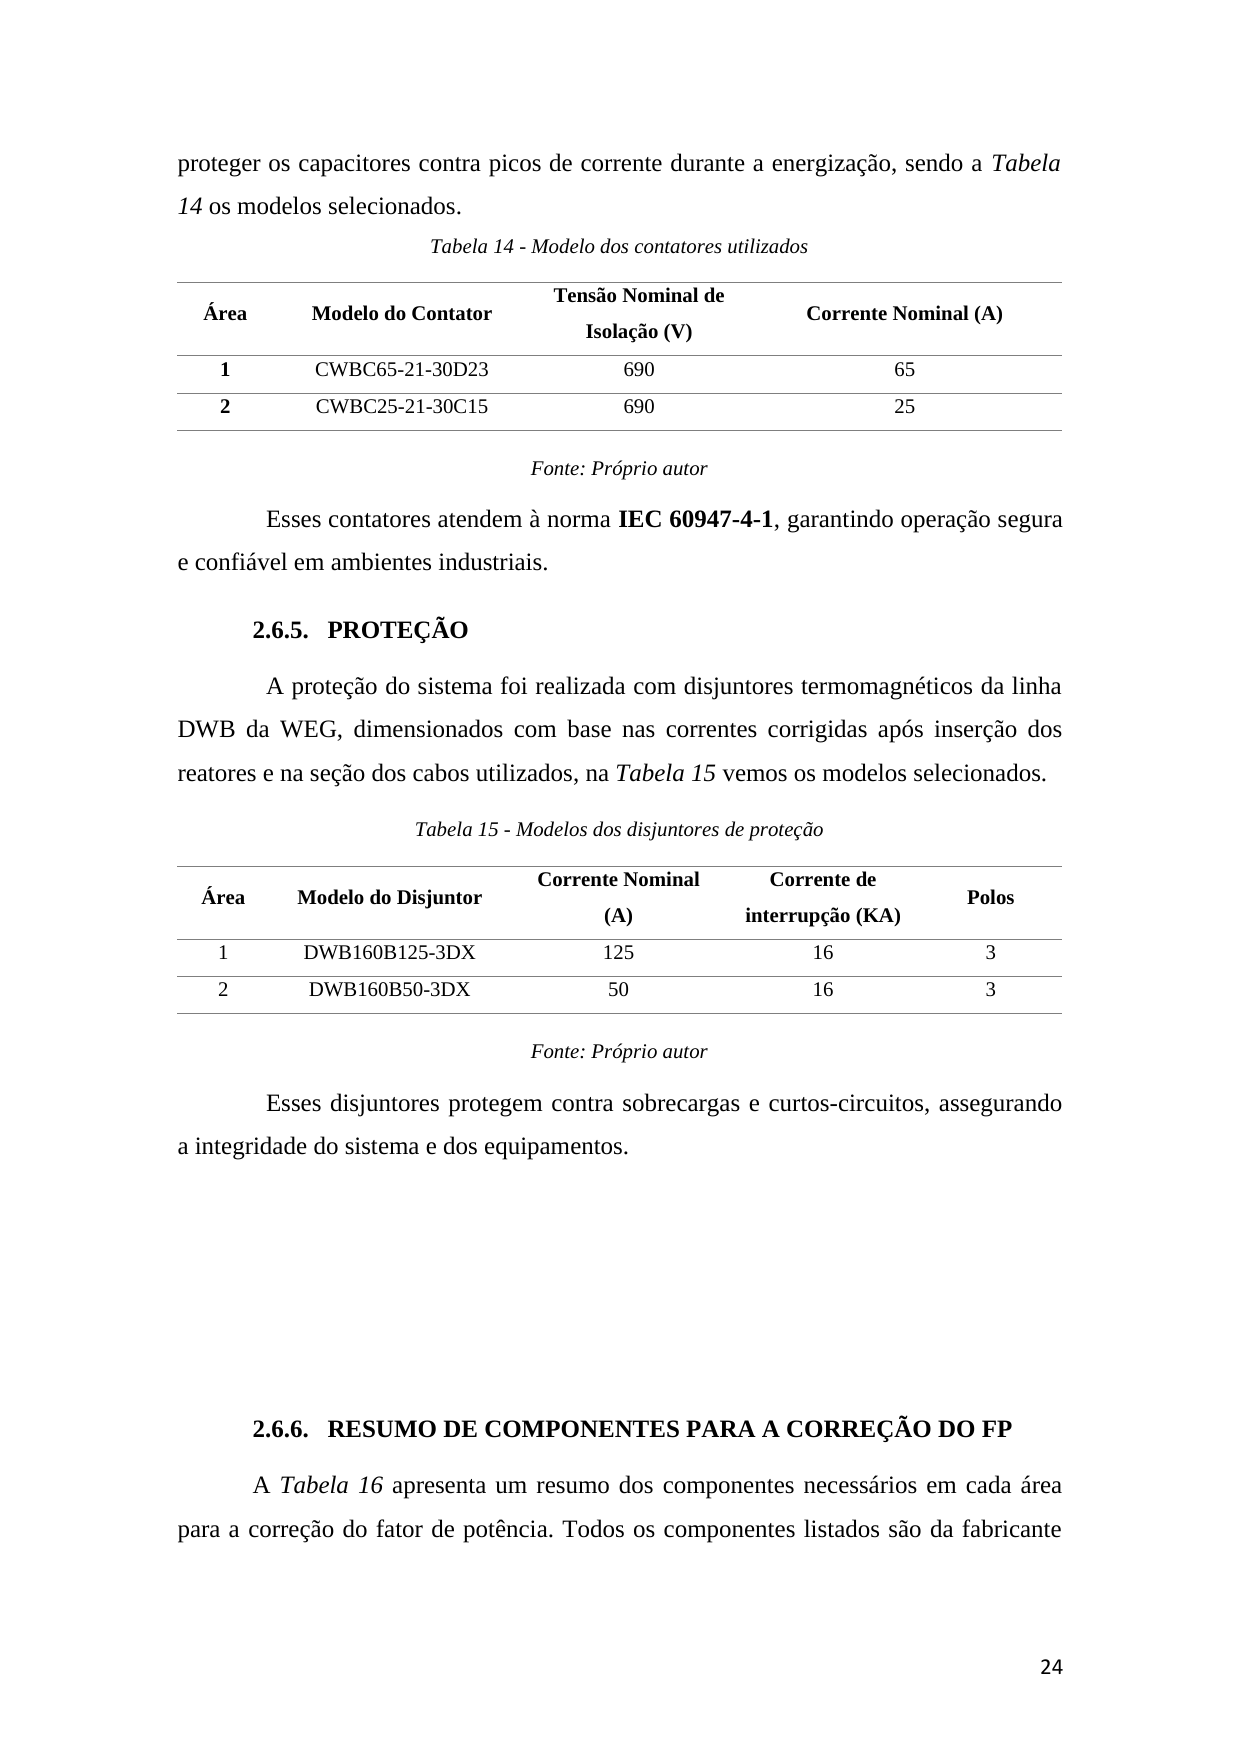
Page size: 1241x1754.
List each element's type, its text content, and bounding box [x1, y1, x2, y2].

table_cell CWBC65-21-30D23 [273, 356, 531, 392]
table_header Área [177, 283, 273, 355]
table_cell 50 [510, 977, 727, 1013]
subtitle RESUMO DE COMPONENTES PARA A CORREÇÃO DO FP [252, 1414, 1063, 1443]
table_header Tensão Nominal de Isolação (V) [531, 283, 747, 355]
table_cell 690 [531, 394, 747, 429]
table_cell DWB160B125-3DX [269, 940, 510, 976]
table_cell CWBC25-21-30C15 [273, 394, 531, 429]
text Tabela 15 - Modelos dos disjuntores de proteção [177, 817, 1063, 841]
table_header Área [177, 867, 269, 939]
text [177, 1471, 1063, 1542]
text Fonte: Próprio autor [177, 1039, 1063, 1063]
table_cell 16 [727, 977, 919, 1013]
table_cell 1 [177, 940, 269, 976]
table_cell DWB160B50-3DX [269, 977, 510, 1013]
table_cell 25 [747, 394, 1062, 429]
table_cell 2 [177, 977, 269, 1013]
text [177, 148, 1063, 219]
text Esses contatores atendem à norma IEC 60947-4-1, garantindo operação segura e confiável em ambientes industriais. [177, 504, 1063, 576]
table_cell 16 [727, 940, 919, 976]
table_cell 125 [510, 940, 727, 976]
text Fonte: Próprio autor [177, 456, 1063, 480]
text Esses disjuntores protegem contra sobrecargas e curtos-circuitos, assegurando a integridade do sistema e dos equipamentos. [177, 1088, 1063, 1159]
table_cell 3 [919, 977, 1062, 1013]
table_cell 65 [747, 356, 1062, 392]
table_header Modelo do Disjuntor [269, 867, 510, 939]
table_cell 3 [919, 940, 1062, 976]
text Tabela 14 - Modelo dos contatores utilizados [177, 234, 1063, 258]
subtitle PROTEÇÃO [252, 615, 1063, 644]
table_header Corrente Nominal (A) [510, 867, 727, 939]
table_cell 2 [177, 394, 273, 429]
table_header Polos [919, 867, 1062, 939]
table_cell 1 [177, 356, 273, 392]
table_header Corrente de interrupção (KA) [727, 867, 919, 939]
text A proteção do sistema foi realizada com disjuntores termomagnéticos da linha DWB da WEG, dimensionados com base nas correntes corrigidas após inserção dos reatores e na seção dos cabos utilizados, na Tabela 15 vemos os modelos selecionados. [177, 671, 1063, 786]
table_header Corrente Nominal (A) [747, 283, 1062, 355]
table_header Modelo do Contator [273, 283, 531, 355]
table_cell 690 [531, 356, 747, 392]
